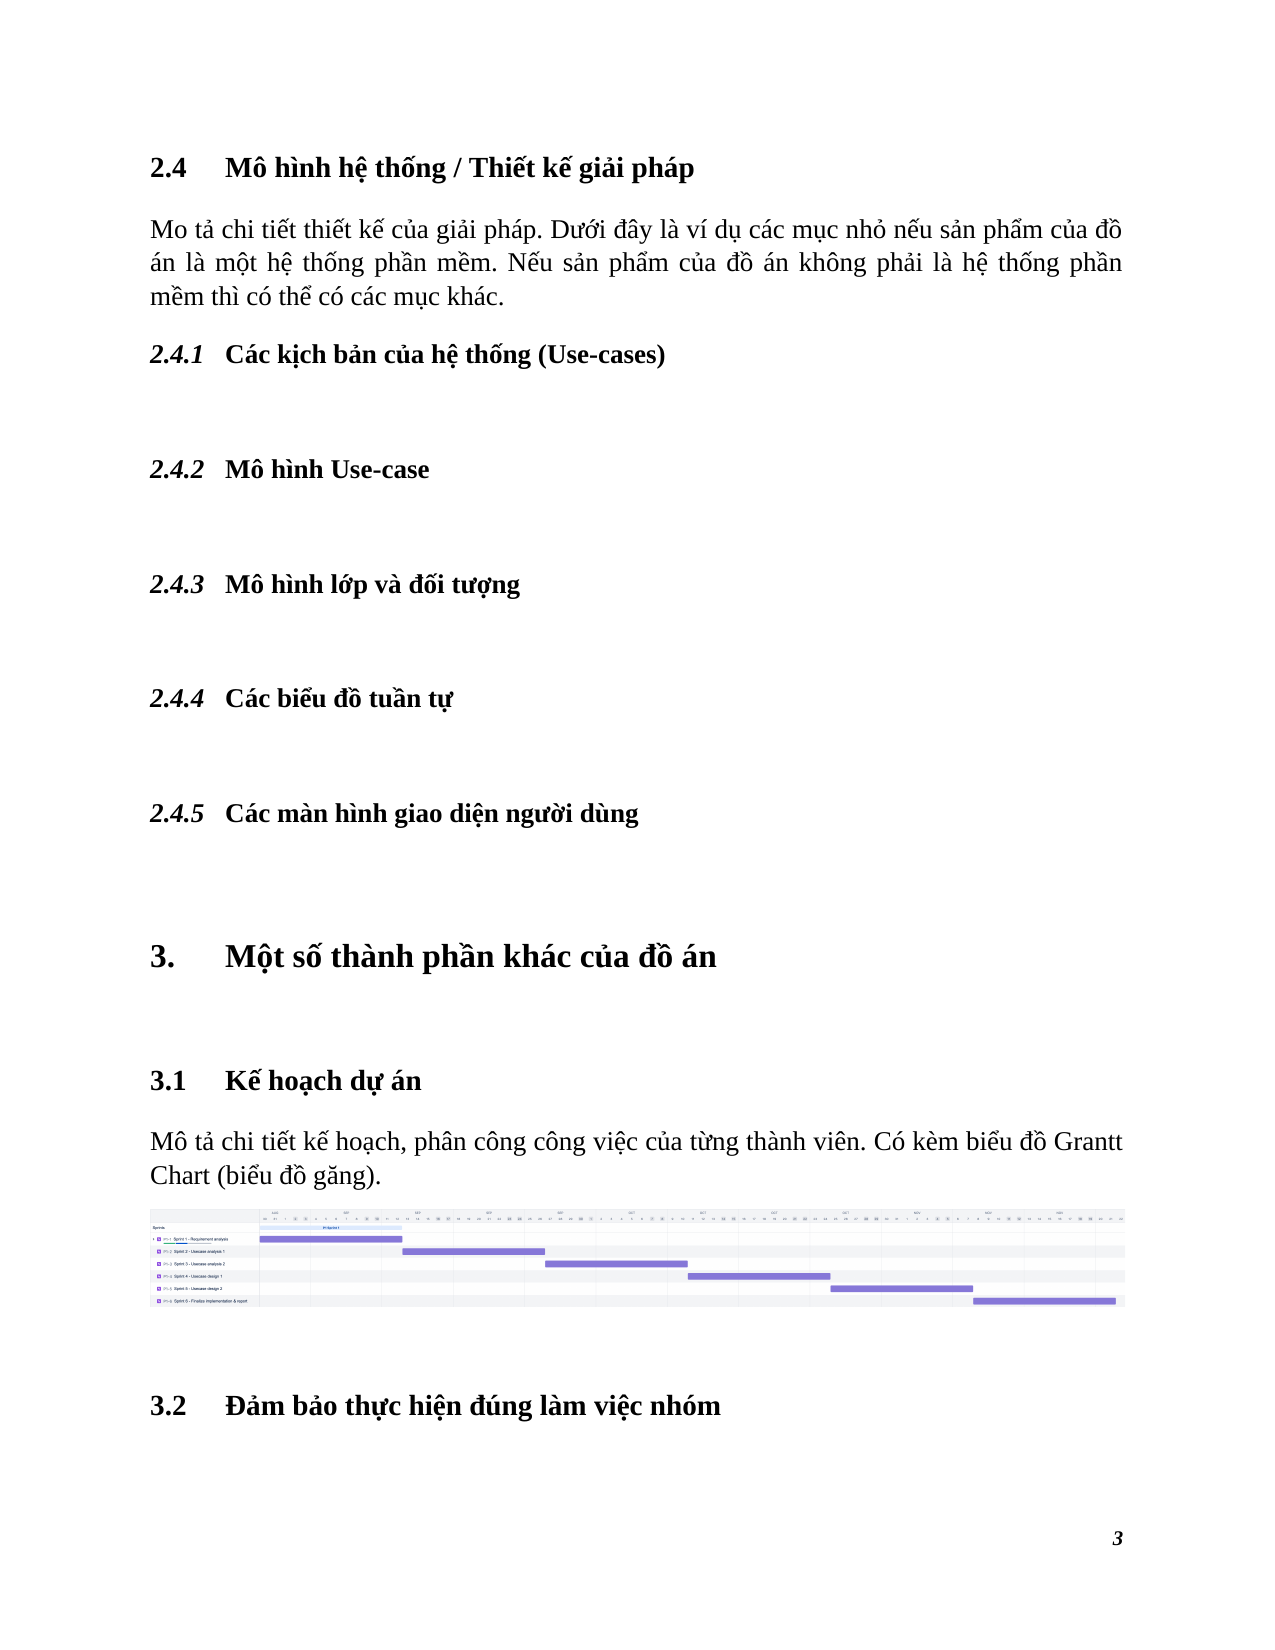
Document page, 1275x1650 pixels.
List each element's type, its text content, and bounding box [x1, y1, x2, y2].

text Mô tả chi tiết kế hoạch, phân công công việc của từng thành viên. Có kèm biểu đồ Grantt Chart (biểu đồ găng). [150, 1126, 1125, 1190]
text Mo tả chi tiết thiết kế của giải pháp. Dưới đây là ví dụ các mục nhỏ nếu sản phẩm của đồ án là một hệ thống phần mềm. Nếu sản phẩm của đồ án không phải là hệ thống phần mềm thì có thể có các mục khác. [150, 213, 1125, 311]
subtitle Các màn hình giao diện người dùng [150, 797, 1125, 828]
subtitle Một số thành phần khác của đồ án [150, 937, 1125, 975]
subtitle Đảm bảo thực hiện đúng làm việc nhóm [150, 1388, 1125, 1422]
subtitle Các biểu đồ tuần tự [150, 682, 1125, 713]
picture [150, 1209, 1125, 1307]
subtitle Mô hình Use-case [150, 453, 1125, 484]
subtitle Kế hoạch dự án [150, 1063, 1125, 1096]
subtitle Mô hình lớp và đối tượng [150, 568, 1125, 599]
subtitle Các kịch bản của hệ thống (Use-cases) [150, 338, 1125, 369]
subtitle Mô hình hệ thống / Thiết kế giải pháp [150, 150, 1125, 183]
